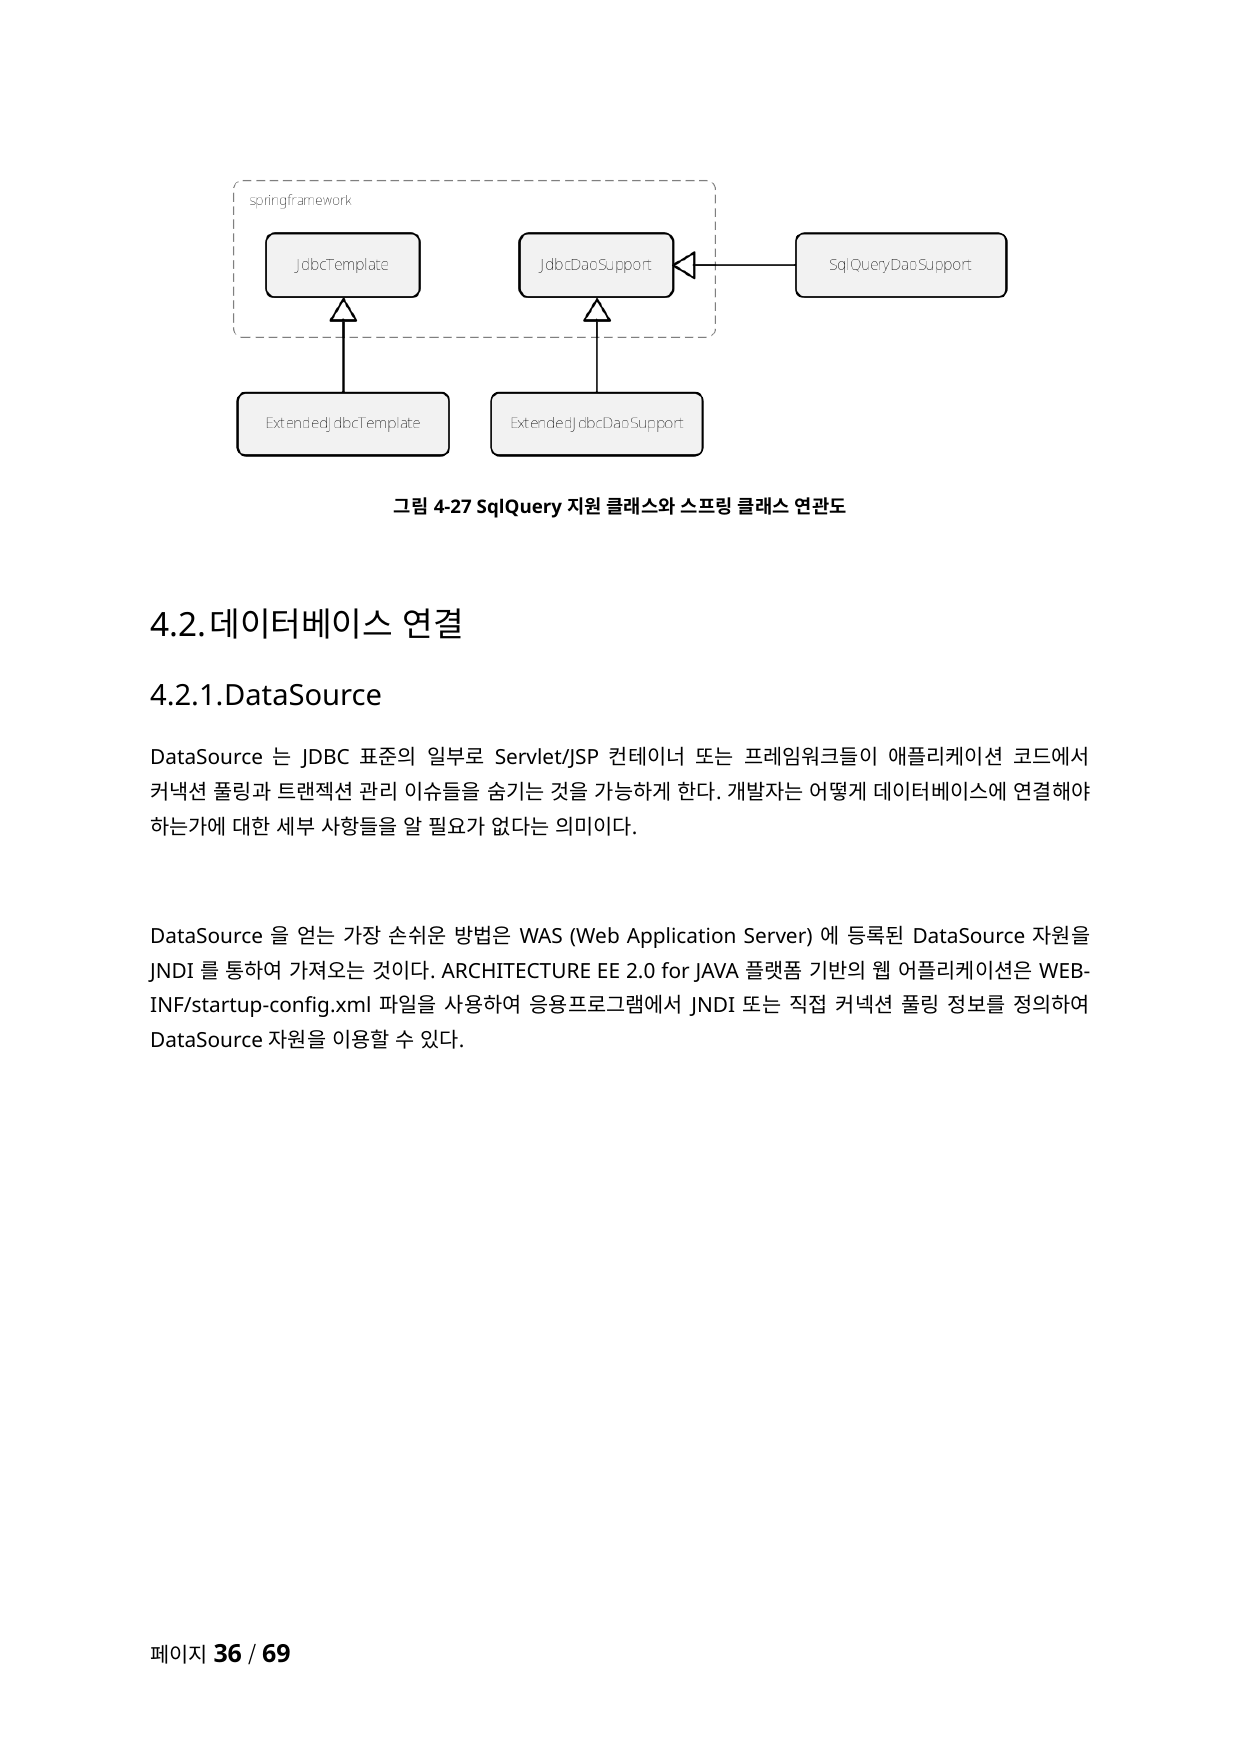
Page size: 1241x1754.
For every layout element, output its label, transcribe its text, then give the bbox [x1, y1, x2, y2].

text DataSource 는 JDBC 표준의 일부로 Servlet/JSP 컨테이너 또는 프레임워크들이 애플리케이션 코드에서 커낵션 풀링과 트랜젝션 관리 이슈들을 숨기는 것을 가능하게 한다. 개발자는 어떻게 데이터베이스에 연결해야 하는가에 대한 세부 사항들을 알 필요가 없다는 의미이다. [150, 741, 1090, 840]
subtitle DataSource [150, 674, 1090, 714]
text DataSource 을 얻는 가장 손쉬운 방법은 WAS (Web Application Server) 에 등록된 DataSource 자원을 JNDI 를 통하여 가져오는 것이다. ARCHITECTURE EE 2.0 for JAVA 플랫폼 기반의 웹 어플리케이션은 WEB-INF/startup-config.xml 파일을 사용하여 응용프로그램에서 JNDI 또는 직접 커넥션 풀링 정보를 정의하여 DataSource 자원을 이용할 수 있다. [150, 919, 1090, 1054]
subtitle 데이터베이스 연결 [150, 598, 1090, 646]
